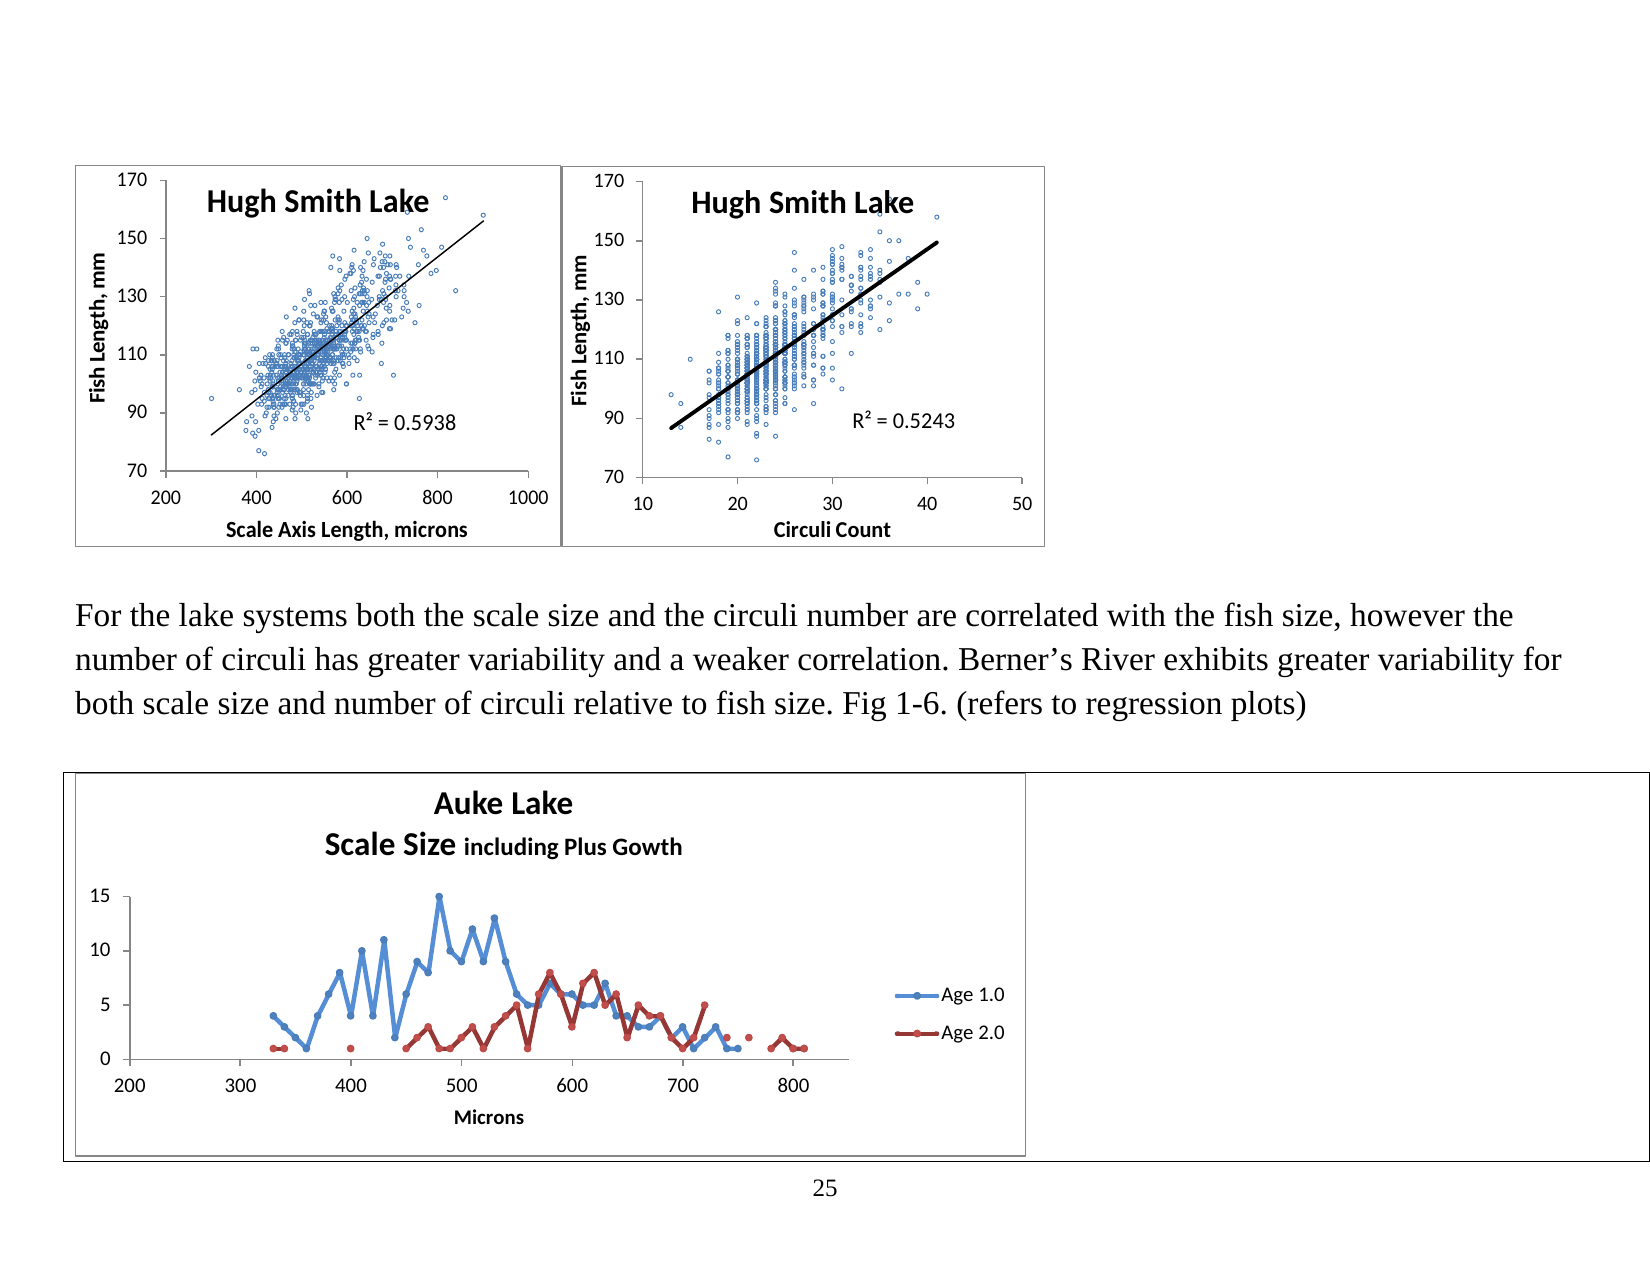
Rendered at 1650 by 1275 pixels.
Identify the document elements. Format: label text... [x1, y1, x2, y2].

text For the lake systems both the scale size and the circuli number are correlated with the fish size, however the number of circuli has greater variability and a weaker correlation. Berner’s River exhibits greater variability for both scale size and number of circuli relative to fish size. Fig 1-6. (refers to regression plots) [75, 595, 1575, 722]
table_header [64, 773, 1649, 1161]
